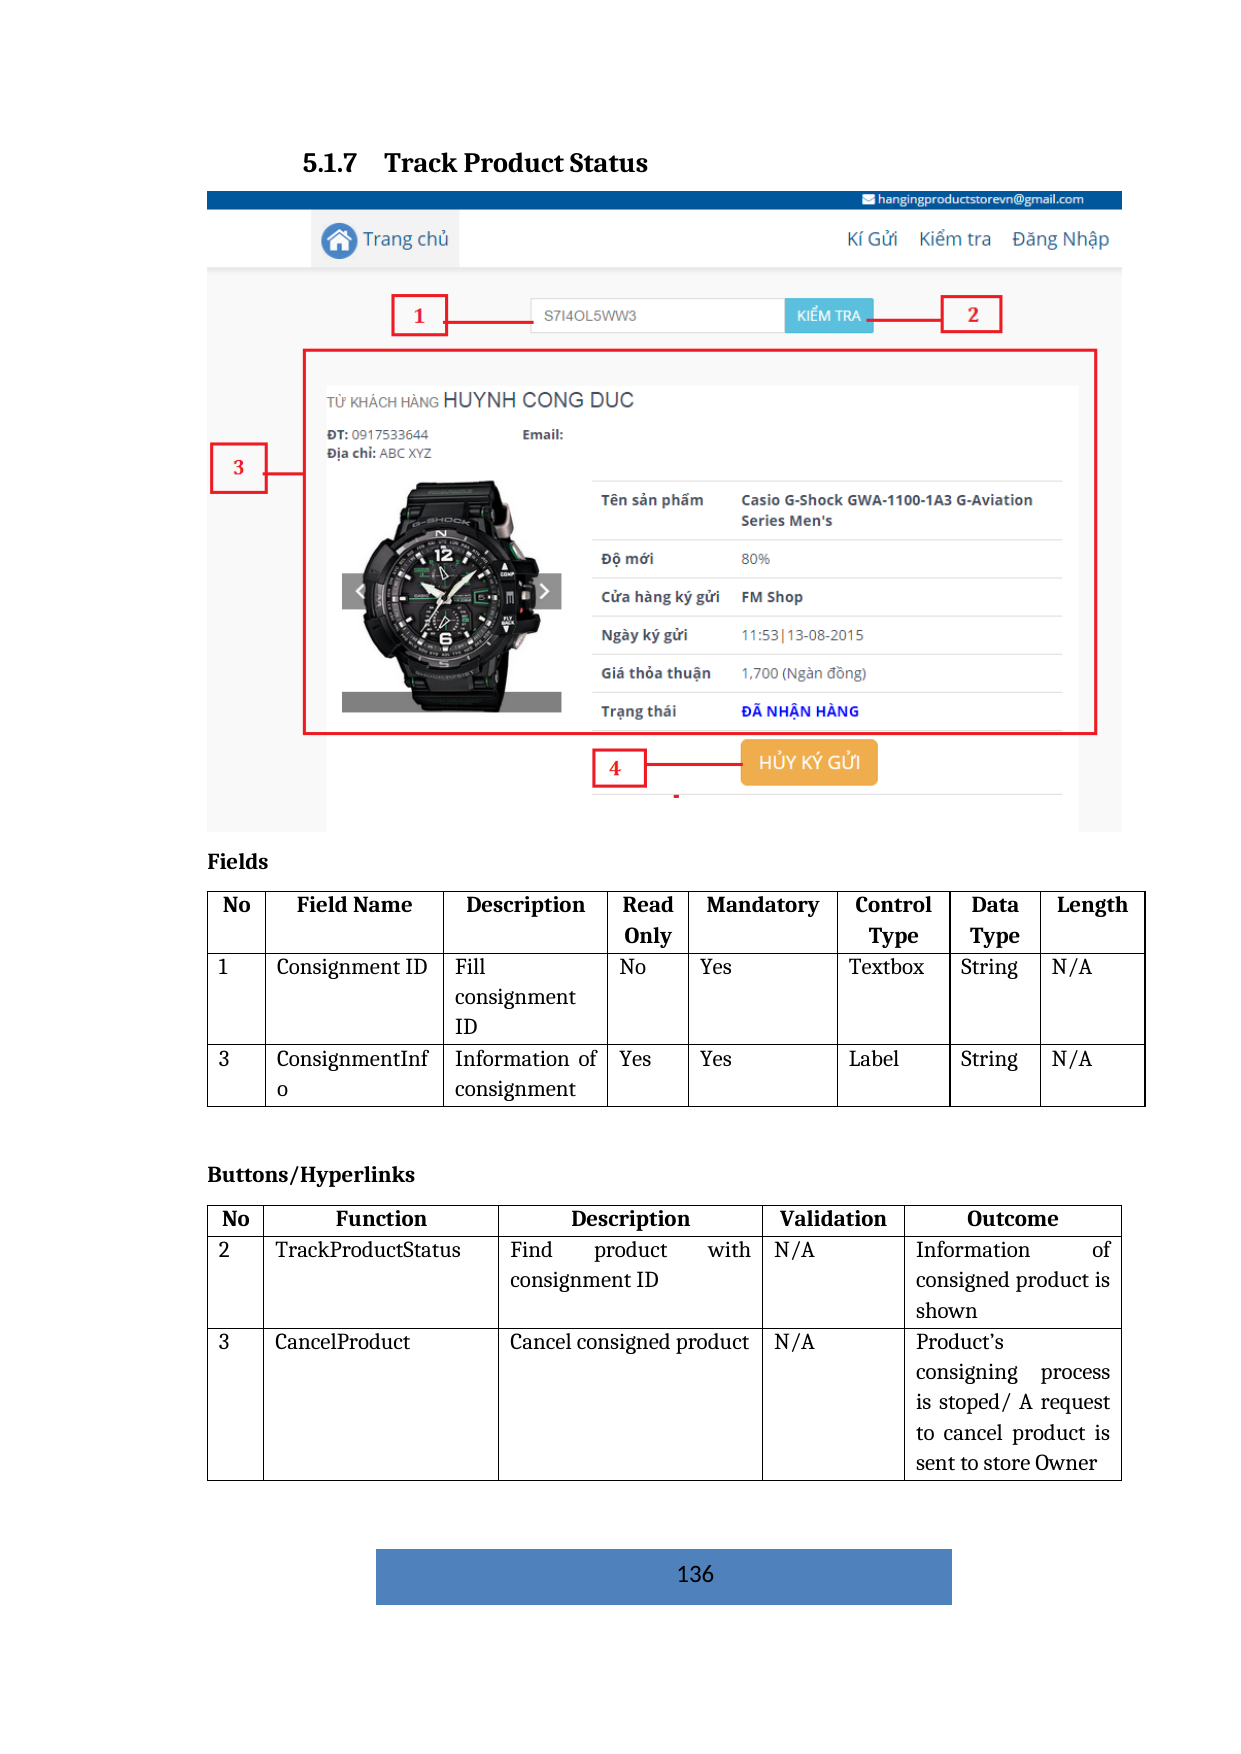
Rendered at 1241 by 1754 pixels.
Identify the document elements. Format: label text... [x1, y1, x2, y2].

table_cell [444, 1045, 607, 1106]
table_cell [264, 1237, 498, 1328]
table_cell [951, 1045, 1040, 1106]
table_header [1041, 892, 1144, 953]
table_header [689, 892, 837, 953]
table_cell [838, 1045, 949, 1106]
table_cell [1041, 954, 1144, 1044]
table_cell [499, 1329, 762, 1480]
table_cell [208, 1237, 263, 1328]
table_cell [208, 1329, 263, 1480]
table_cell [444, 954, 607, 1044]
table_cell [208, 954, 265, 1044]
subtitle Track Product Status [303, 147, 1122, 179]
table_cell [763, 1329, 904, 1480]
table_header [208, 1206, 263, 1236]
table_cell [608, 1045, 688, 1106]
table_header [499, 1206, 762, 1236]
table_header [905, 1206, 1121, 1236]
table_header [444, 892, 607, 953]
text Buttons/Hyperlinks [207, 1162, 1122, 1188]
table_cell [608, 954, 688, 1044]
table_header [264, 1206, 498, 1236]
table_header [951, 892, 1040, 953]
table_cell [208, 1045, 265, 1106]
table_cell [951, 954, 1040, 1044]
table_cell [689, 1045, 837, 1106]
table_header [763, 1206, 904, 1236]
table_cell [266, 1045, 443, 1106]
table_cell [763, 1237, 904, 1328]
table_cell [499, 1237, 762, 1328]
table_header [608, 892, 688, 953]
text Fields [207, 848, 1122, 875]
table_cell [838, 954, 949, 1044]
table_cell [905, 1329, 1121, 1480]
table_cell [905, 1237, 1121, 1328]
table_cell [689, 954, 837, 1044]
picture [207, 191, 1122, 832]
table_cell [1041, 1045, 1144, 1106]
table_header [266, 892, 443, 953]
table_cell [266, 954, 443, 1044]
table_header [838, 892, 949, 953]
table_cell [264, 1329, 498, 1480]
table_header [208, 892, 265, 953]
